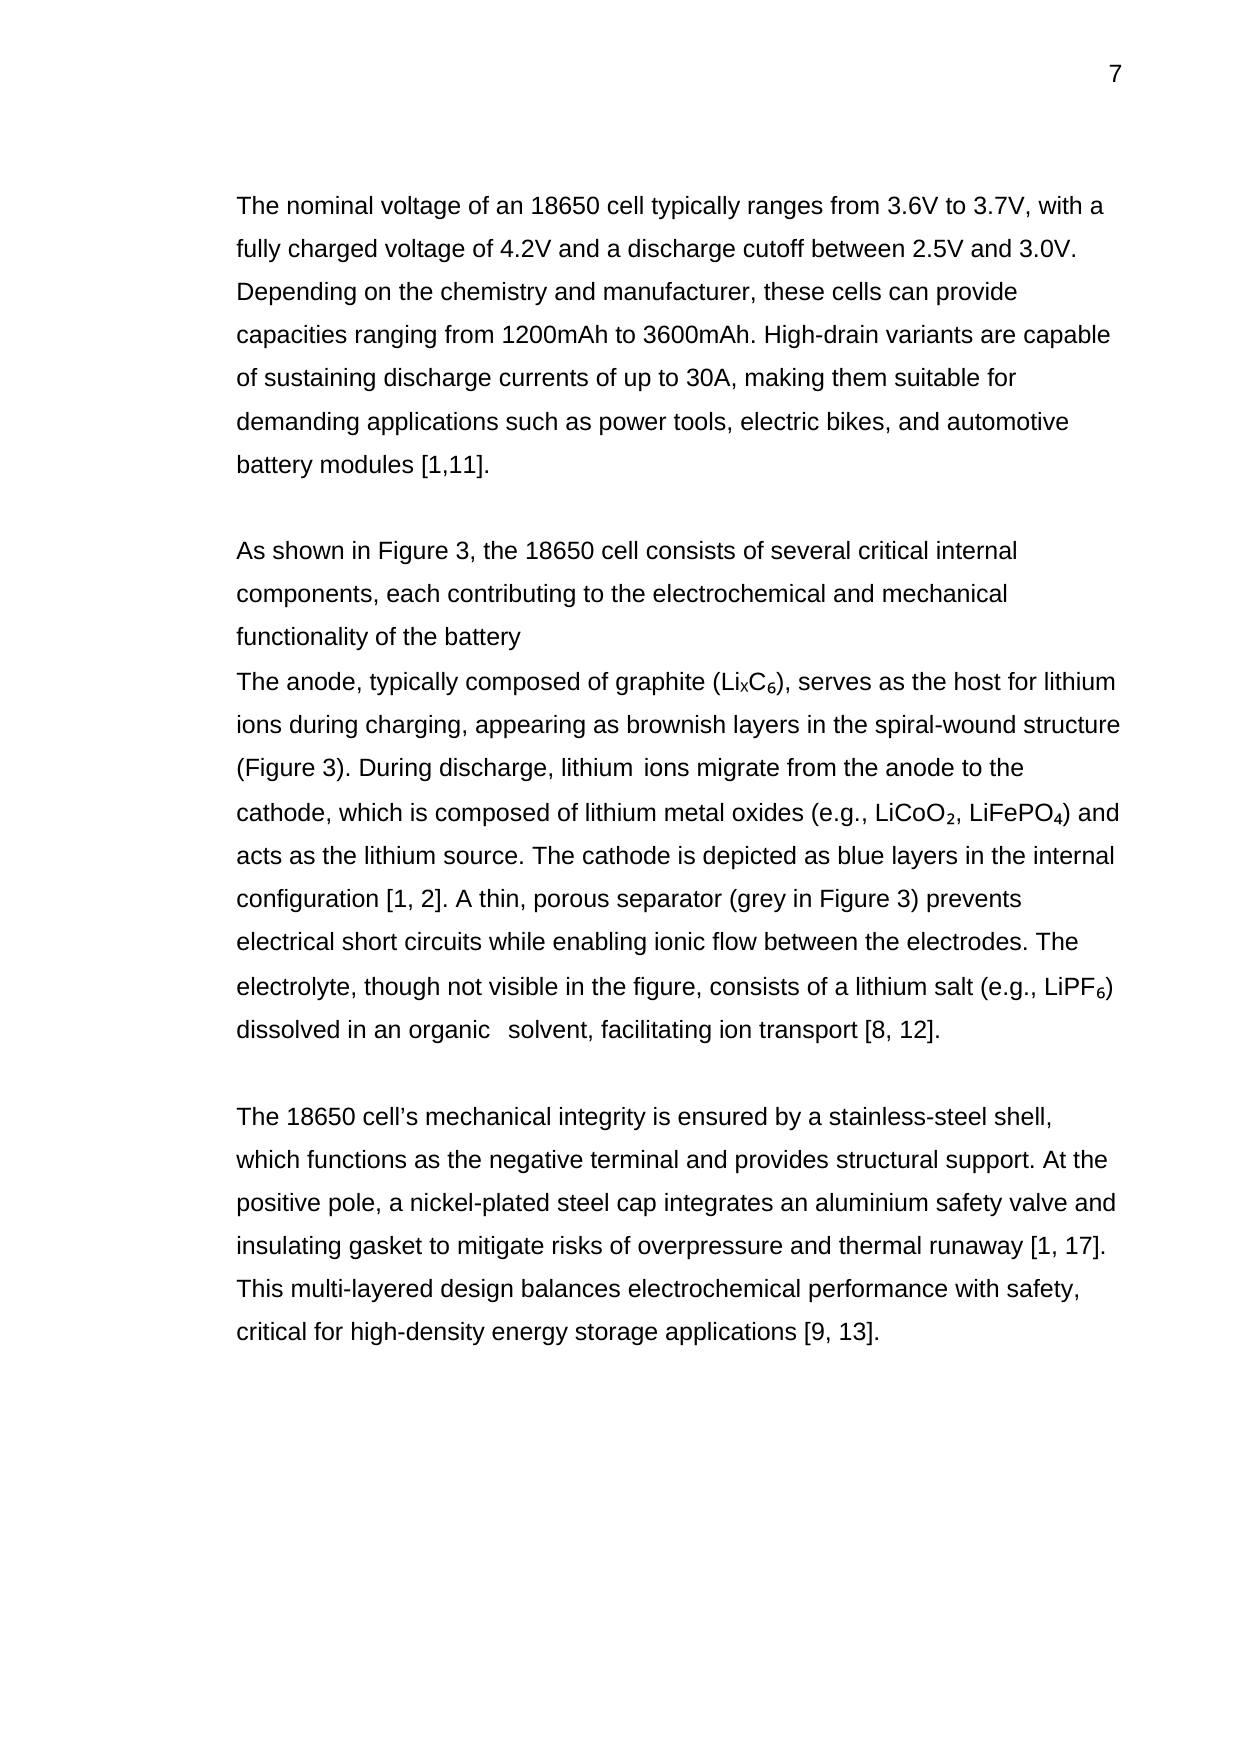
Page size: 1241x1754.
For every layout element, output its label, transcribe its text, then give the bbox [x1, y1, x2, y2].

text The nominal voltage of an 18650 cell typically ranges from 3.6V to 3.7V, with a fully charged voltage of 4.2V and a discharge cutoff between 2.5V and 3.0V. Depending on the chemistry and manufacturer, these cells can provide capacities ranging from 1200mAh to 3600mAh. High-drain variants are capable of sustaining discharge currents of up to 30A, making them suitable for demanding applications such as power tools, electric bikes, and automotive battery modules [1,11]. [236, 191, 1122, 478]
text The 18650 cell’s mechanical integrity is ensured by a stainless-steel shell, which functions as the negative terminal and provides structural support. At the positive pole, a nickel-plated steel cap integrates an aluminium safety valve and insulating gasket to mitigate risks of overpressure and thermal runaway [1, 17]. This multi-layered design balances electrochemical performance with safety, critical for high-density energy storage applications [9, 13]. [236, 1102, 1122, 1346]
text As shown in Figure 3, the 18650 cell consists of several critical internal components, each contributing to the electrochemical and mechanical functionality of the battery [236, 536, 1122, 651]
text The anode, typically composed of graphite (LiₓC₆), serves as the host for lithium ions during charging, appearing as brownish layers in the spiral-wound structure (Figure 3). During discharge, lithium ions migrate from the anode to the cathode, which is composed of lithium metal oxides (e.g., LiCoO₂, LiFePO₄) and acts as the lithium source. The cathode is depicted as blue layers in the internal configuration [1, 2]. A thin, porous separator (grey in Figure 3) prevents electrical short circuits while enabling ionic flow between the electrodes. The electrolyte, though not visible in the figure, consists of a lithium salt (e.g., LiPF₆) dissolved in an organic solvent, facilitating ion transport [8, 12]. [236, 665, 1122, 1044]
